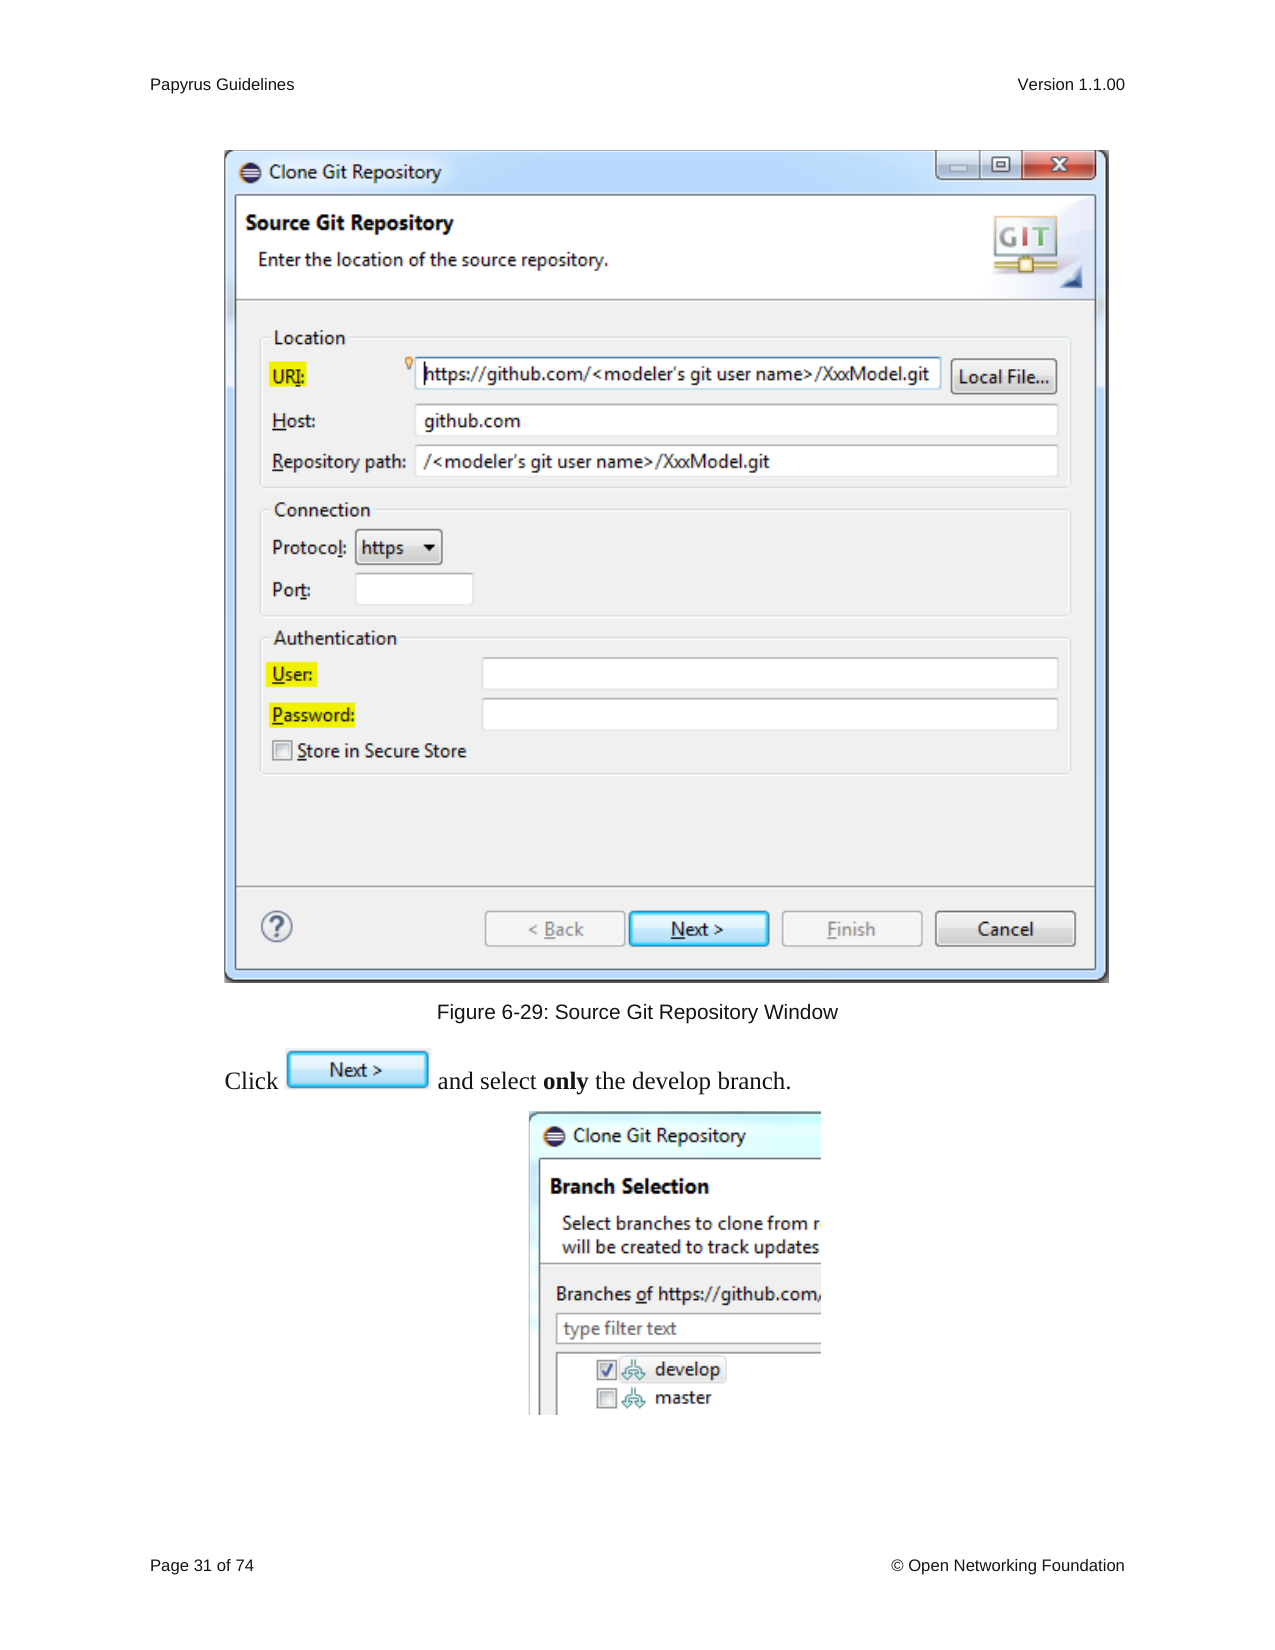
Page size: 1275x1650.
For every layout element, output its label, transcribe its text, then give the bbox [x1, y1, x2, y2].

picture [528, 1111, 821, 1415]
picture [224, 150, 1109, 983]
picture [284, 1048, 432, 1090]
text Click and select only the develop branch. [224, 1048, 1125, 1095]
